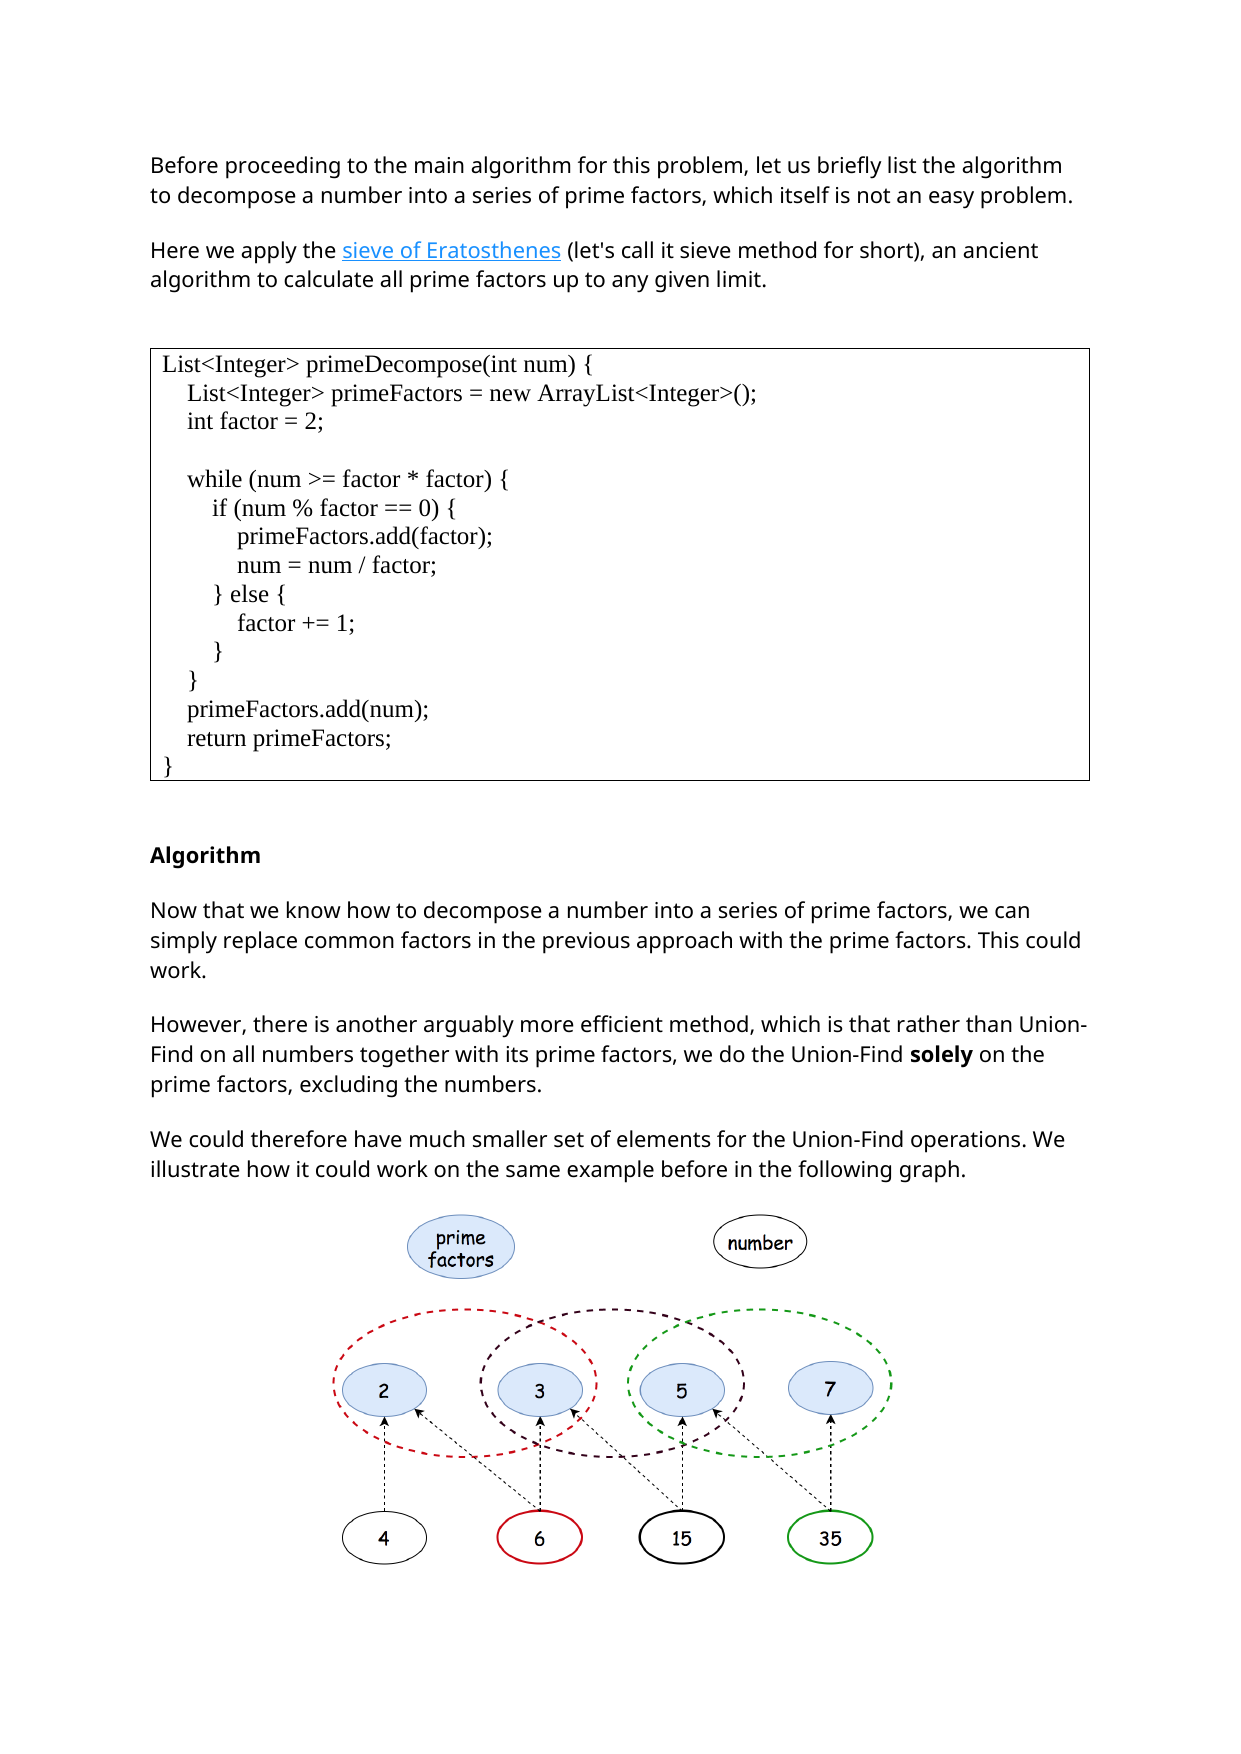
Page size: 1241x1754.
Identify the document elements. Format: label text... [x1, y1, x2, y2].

text However, there is another arguably more efficient method, which is that rather than Union-Find on all numbers together with its prime factors, we do the Union-Find solely on the prime factors, excluding the numbers. [150, 1009, 1090, 1099]
table_header List<Integer> primeDecompose(int num) { List<Integer> primeFactors = new ArrayList<Integer>(); int factor = 2; while (num >= factor * factor) { if (num % factor == 0) { primeFactors.add(factor); num = num / factor; } else { factor += 1; } } primeFactors.add(num); return primeFactors; } [151, 349, 1089, 780]
text Now that we know how to decompose a number into a series of prime factors, we can simply replace common factors in the previous approach with the prime factors. This could work. [150, 895, 1090, 984]
text Here we apply the sieve of Eratosthenes (let's call it sieve method for short), an ancient algorithm to calculate all prime factors up to any given limit. [150, 234, 1090, 294]
text Before proceeding to the main algorithm for this problem, let us briefly list the algorithm to decompose a number into a series of prime factors, which itself is not an easy problem. [150, 150, 1090, 209]
picture [150, 1208, 1091, 1579]
text Algorithm [150, 840, 1090, 870]
text We could therefore have much smaller set of elements for the Union-Find operations. We illustrate how it could work on the same example before in the following graph. [150, 1124, 1090, 1183]
